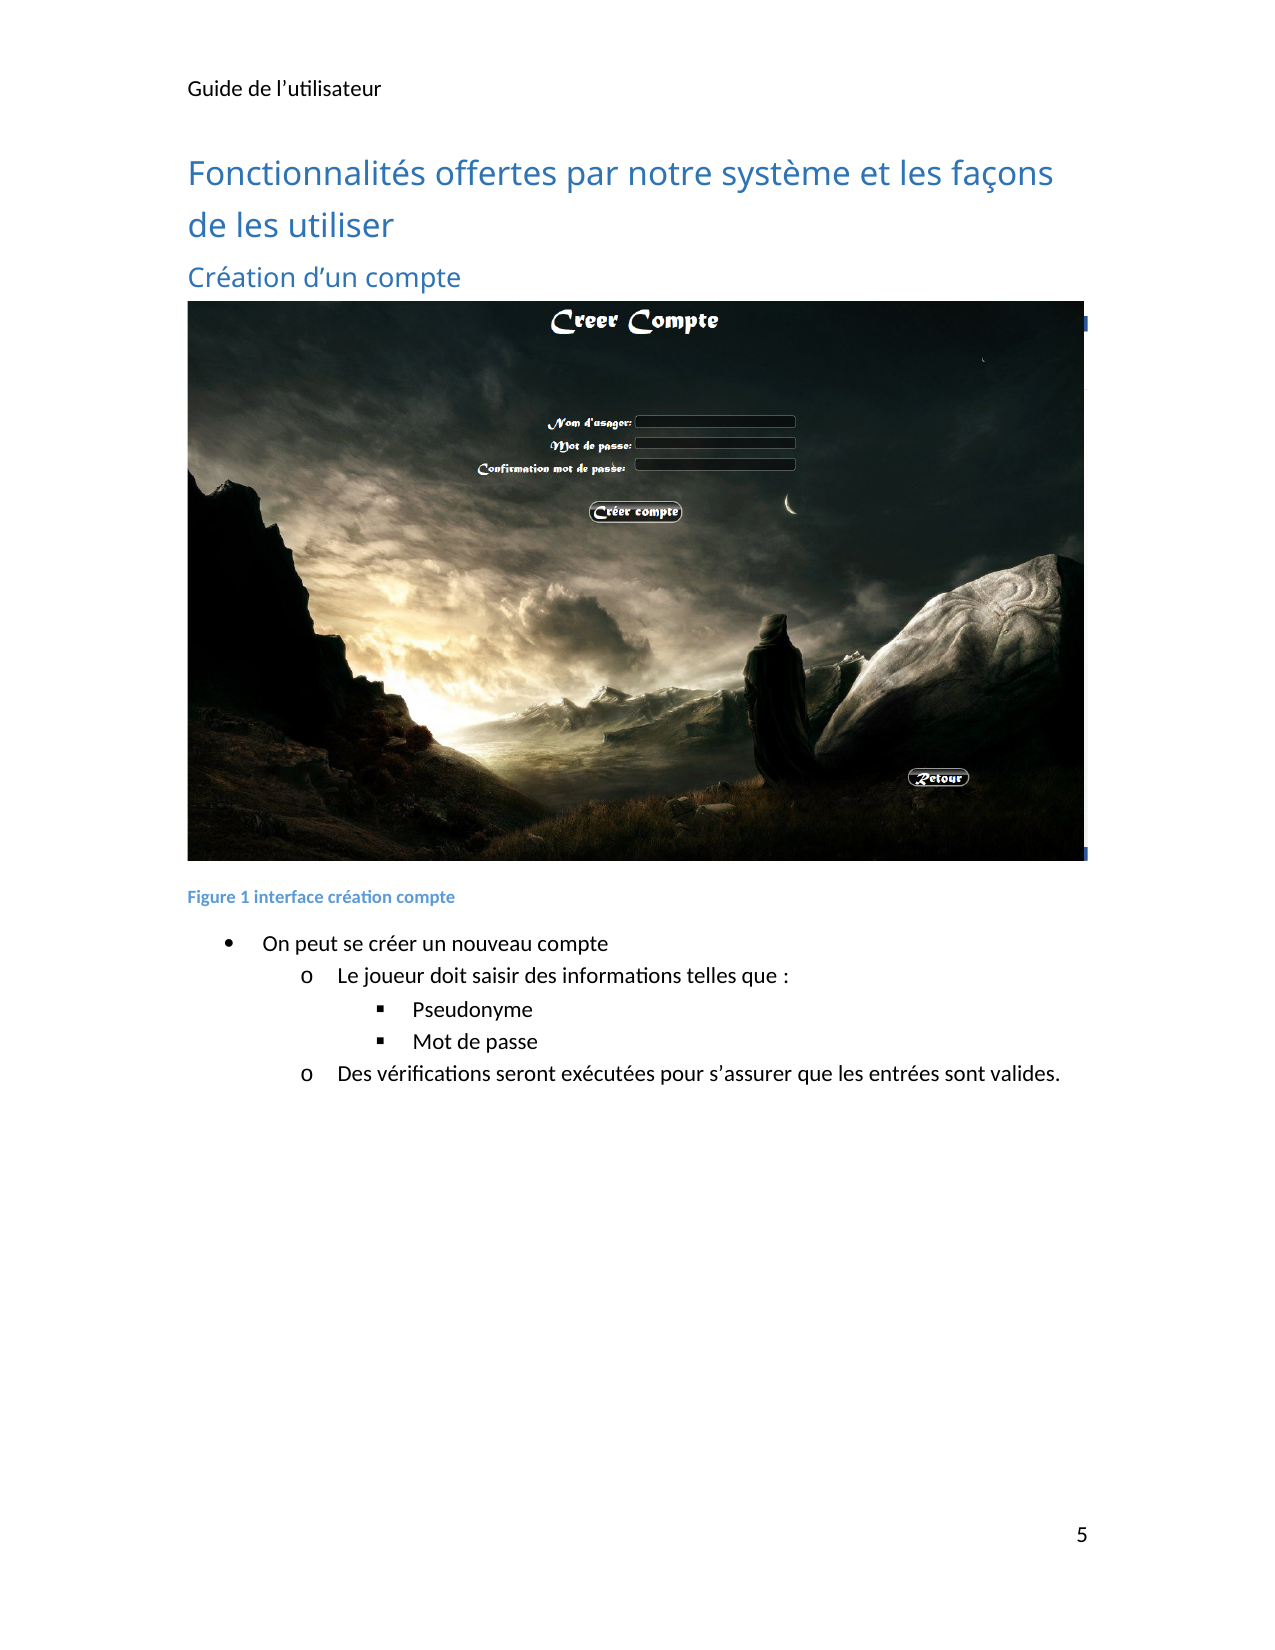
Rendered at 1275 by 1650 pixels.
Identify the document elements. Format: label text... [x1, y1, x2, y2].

list Mot de passe [375, 1027, 1087, 1055]
subtitle Création d’un compte [187, 258, 1087, 295]
list On peut se créer un nouveau compte [225, 929, 1087, 957]
list Des vérifications seront exécutées pour s’assurer que les entrées sont valides. [300, 1059, 1087, 1088]
subtitle Fonctionnalités offertes par notre système et les façons de les utiliser [187, 150, 1087, 248]
list Le joueur doit saisir des informations telles que : [300, 961, 1087, 990]
picture [187, 301, 1088, 861]
list Pseudonyme [375, 995, 1087, 1023]
